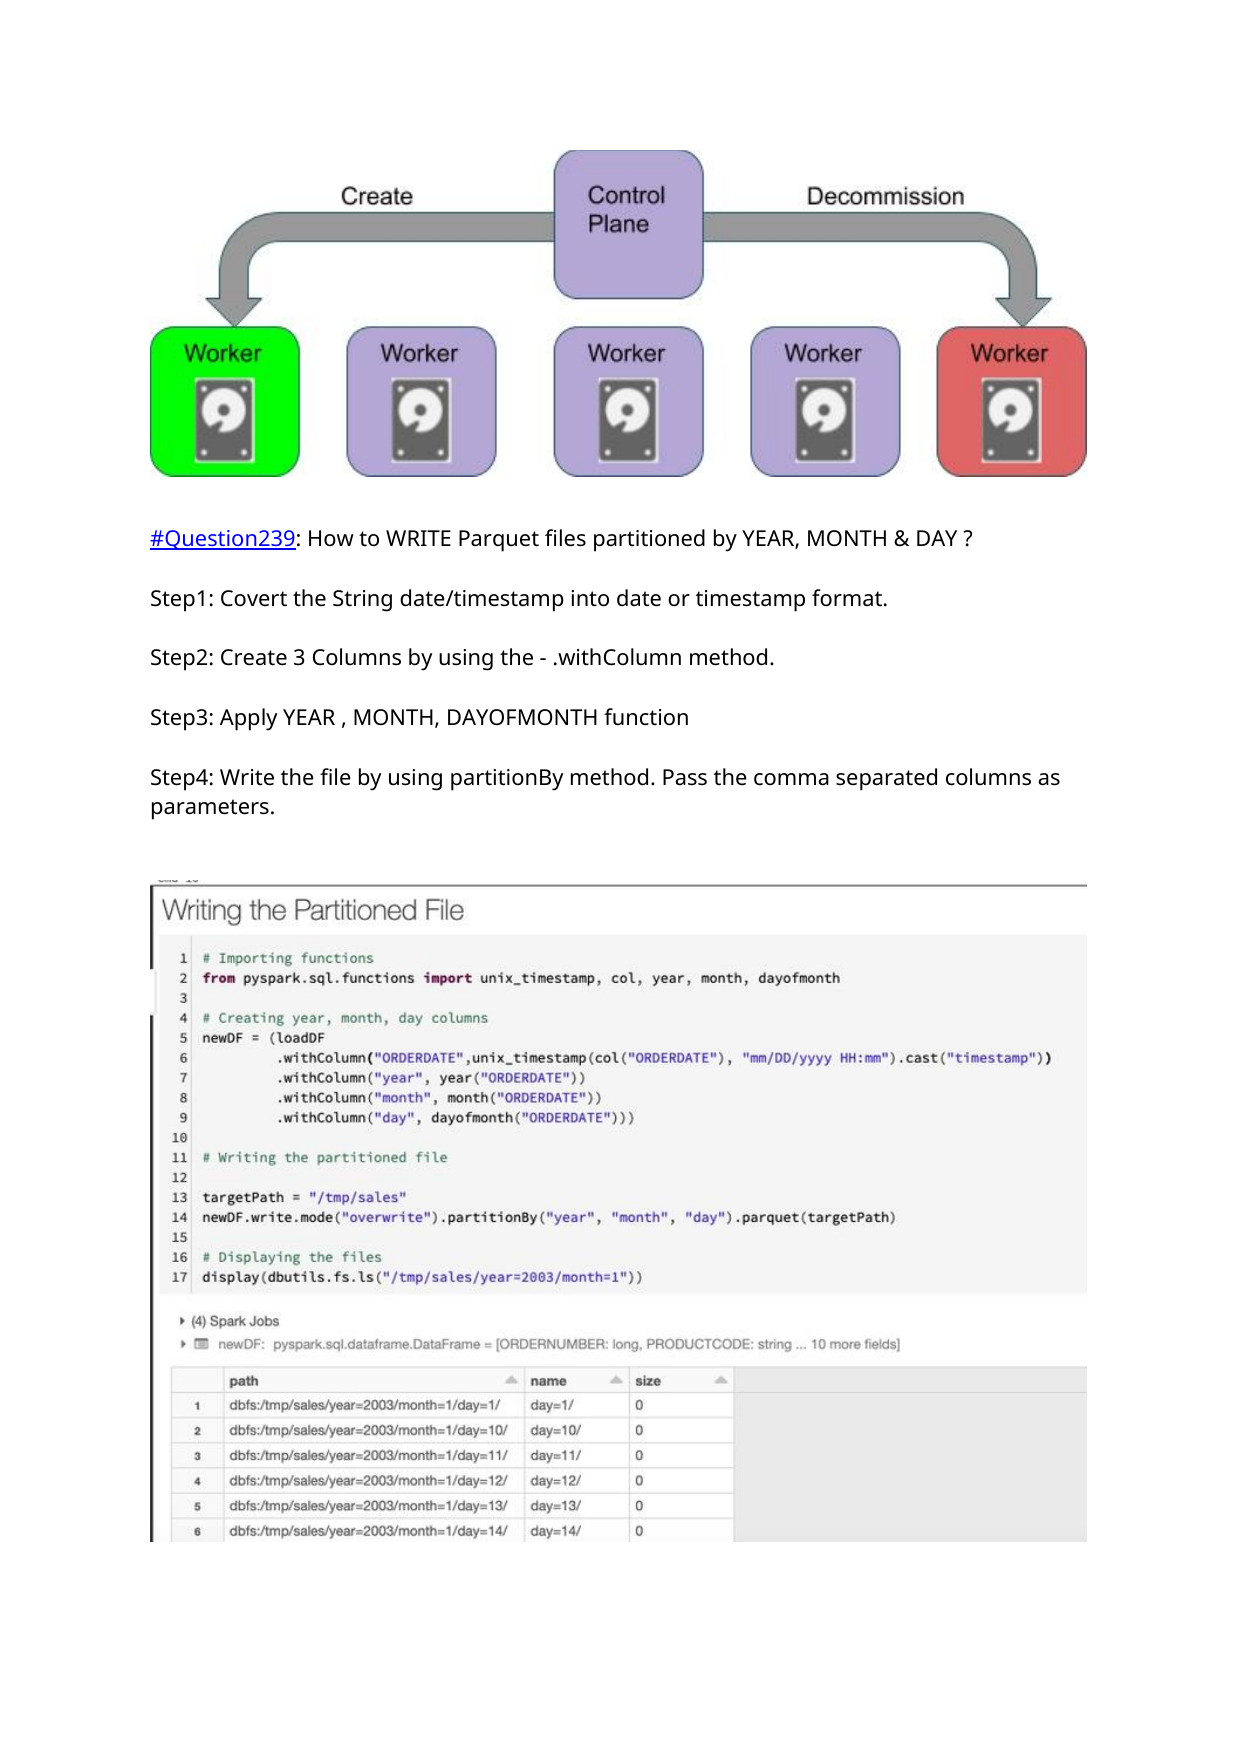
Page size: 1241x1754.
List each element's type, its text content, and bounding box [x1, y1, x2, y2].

picture [150, 150, 1087, 477]
picture [150, 880, 1087, 1542]
text #Question239: How to WRITE Parquet files partitioned by YEAR, MONTH & DAY ? Step1: Covert the String date/timestamp into date or timestamp format. Step2: Create 3 Columns by using the - .withColumn method. Step3: Apply YEAR , MONTH, DAYOFMONTH function Step4: Write the file by using partitionBy method. Pass the comma separated columns as parameters. [150, 523, 1090, 881]
